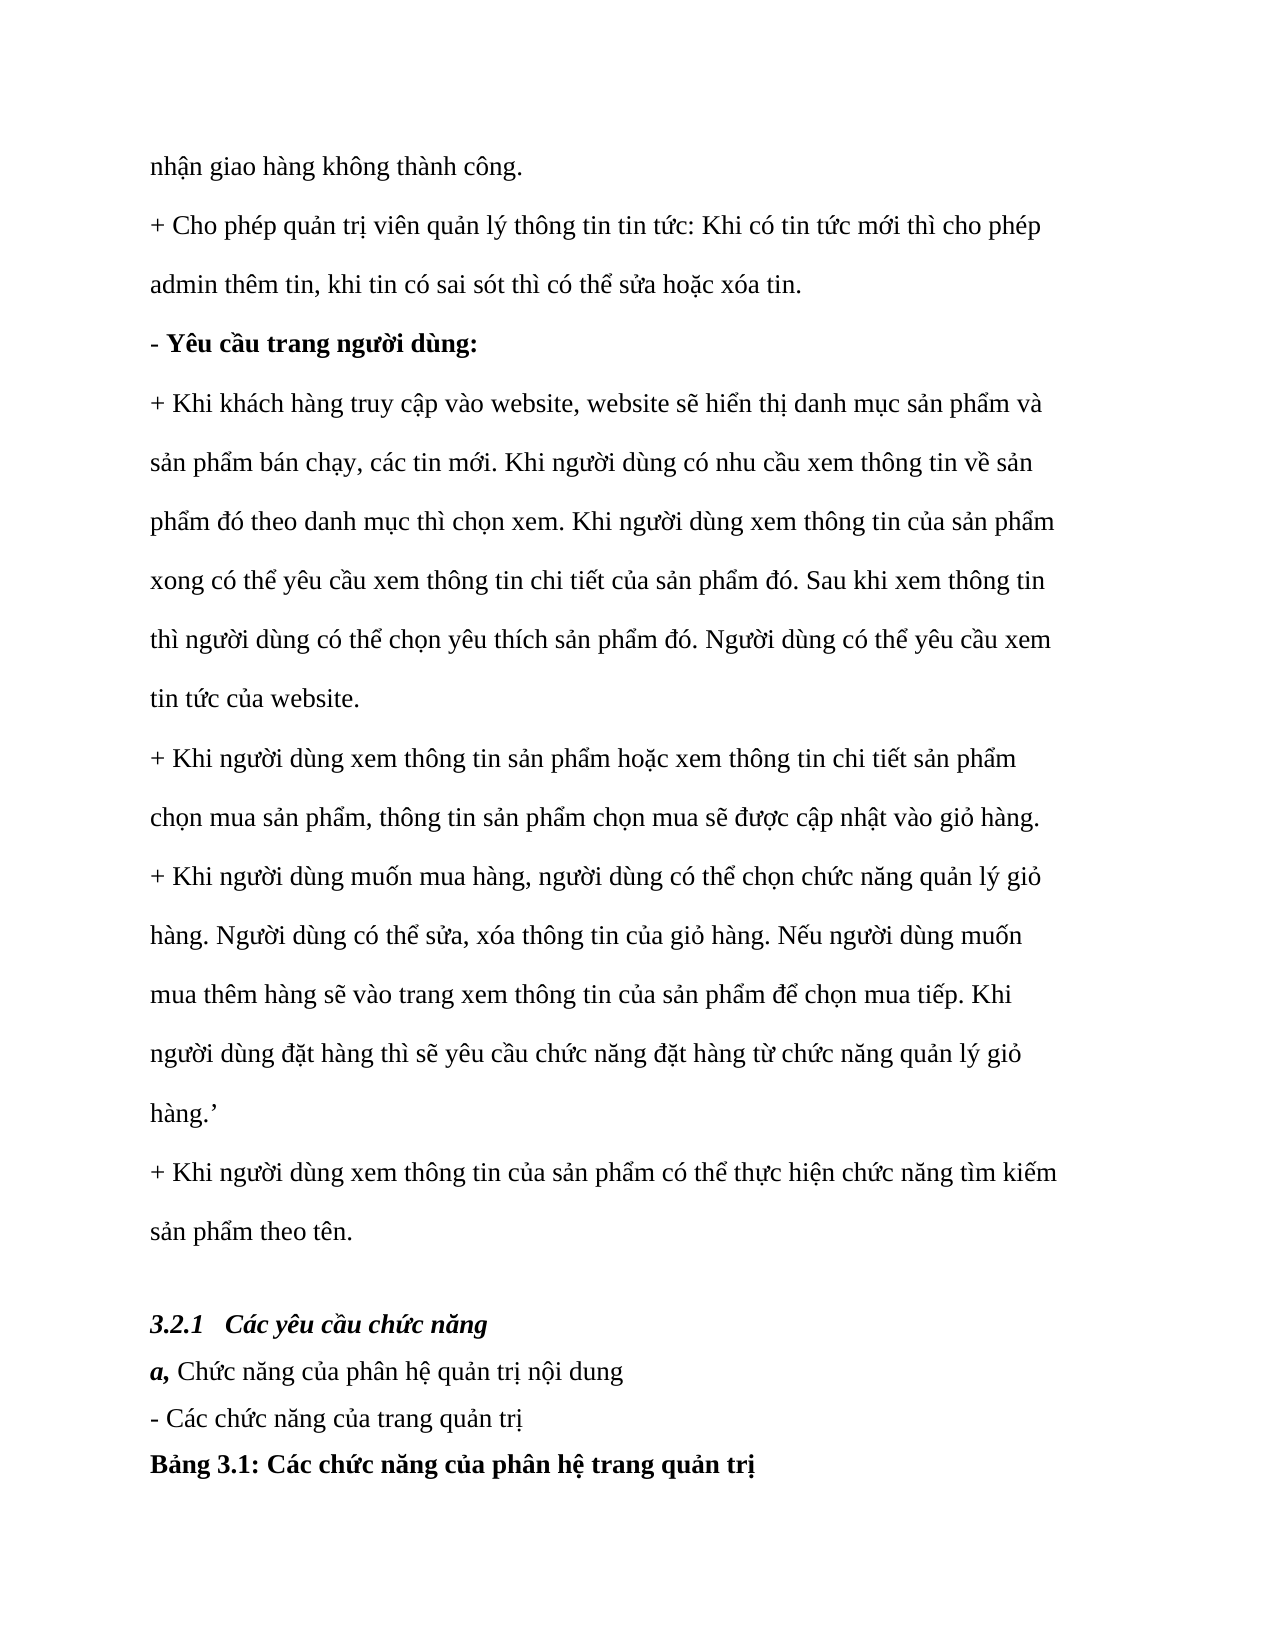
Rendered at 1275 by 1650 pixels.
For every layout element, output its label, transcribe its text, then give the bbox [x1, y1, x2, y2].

text người dùng đặt hàng thì sẽ yêu cầu chức năng đặt hàng từ chức năng quản lý giỏ [150, 1037, 1125, 1069]
text - Yêu cầu trang người dùng: [150, 327, 1125, 359]
text - Các chức năng của trang quản trị [150, 1402, 1125, 1433]
text sản phẩm theo tên. [150, 1215, 1125, 1246]
text xong có thể yêu cầu xem thông tin chi tiết của sản phẩm đó. Sau khi xem thông tin [150, 564, 1125, 595]
text hàng. Người dùng có thể sửa, xóa thông tin của giỏ hàng. Nếu người dùng muốn [150, 919, 1125, 950]
text + Cho phép quản trị viên quản lý thông tin tin tức: Khi có tin tức mới thì cho phép [150, 209, 1125, 240]
text + Khi khách hàng truy cập vào website, website sẽ hiển thị danh mục sản phẩm và [150, 387, 1125, 418]
text mua thêm hàng sẽ vào trang xem thông tin của sản phẩm để chọn mua tiếp. Khi [150, 978, 1125, 1009]
text admin thêm tin, khi tin có sai sót thì có thể sửa hoặc xóa tin. [150, 268, 1125, 299]
text a, Chức năng của phân hệ quản trị nội dung [150, 1355, 1125, 1386]
text thì người dùng có thể chọn yêu thích sản phẩm đó. Người dùng có thể yêu cầu xem [150, 623, 1125, 654]
text Bảng 3.1: Các chức năng của phân hệ trang quản trị [150, 1448, 1125, 1479]
text sản phẩm bán chạy, các tin mới. Khi người dùng có nhu cầu xem thông tin về sản [150, 446, 1125, 477]
text nhận giao hàng không thành công. [150, 150, 1125, 181]
text + Khi người dùng xem thông tin sản phẩm hoặc xem thông tin chi tiết sản phẩm [150, 742, 1125, 773]
text + Khi người dùng muốn mua hàng, người dùng có thể chọn chức năng quản lý giỏ [150, 860, 1125, 891]
text tin tức của website. [150, 682, 1125, 714]
list Các yêu cầu chức năng [150, 1308, 1125, 1339]
text phẩm đó theo danh mục thì chọn xem. Khi người dùng xem thông tin của sản phẩm [150, 505, 1125, 536]
text hàng.’ [150, 1097, 1125, 1128]
text chọn mua sản phẩm, thông tin sản phẩm chọn mua sẽ được cập nhật vào giỏ hàng. [150, 801, 1125, 832]
text + Khi người dùng xem thông tin của sản phẩm có thể thực hiện chức năng tìm kiếm [150, 1156, 1125, 1187]
